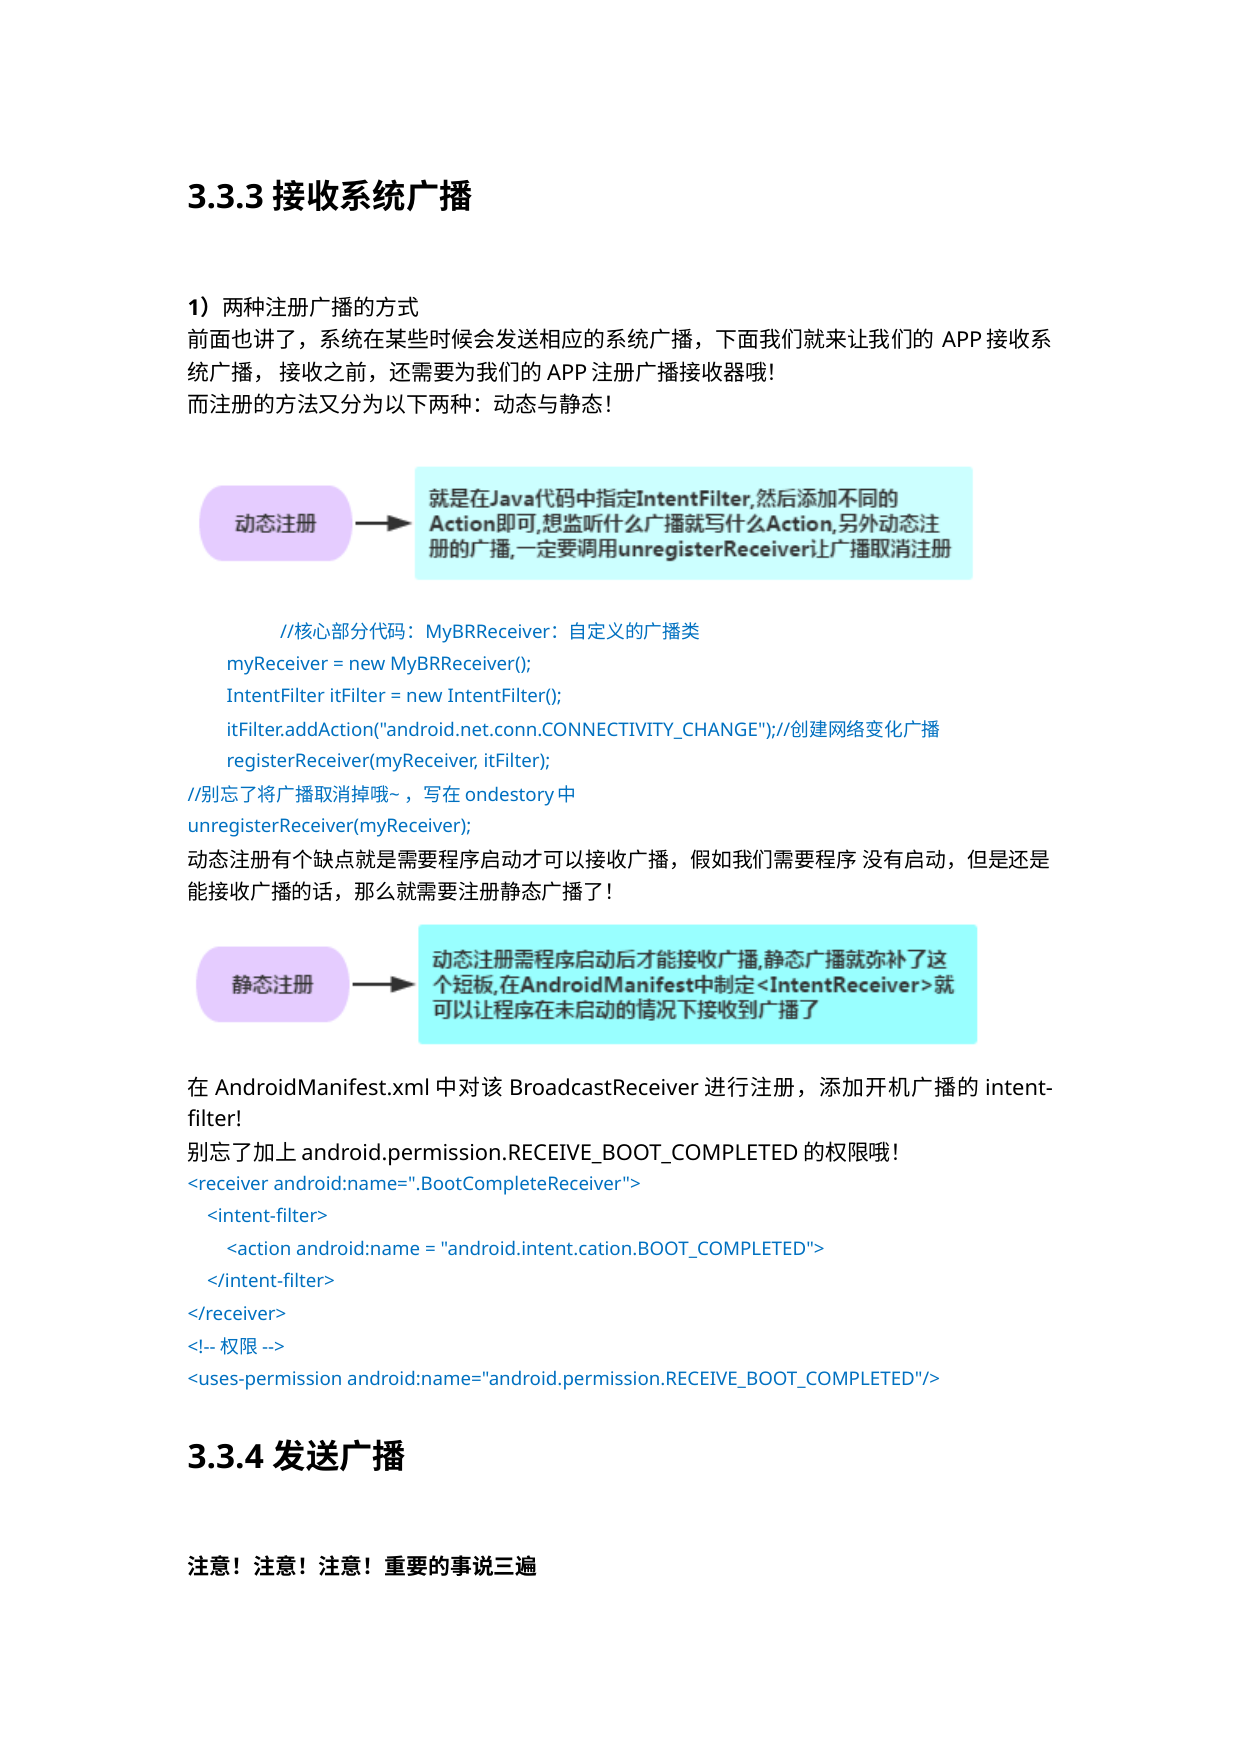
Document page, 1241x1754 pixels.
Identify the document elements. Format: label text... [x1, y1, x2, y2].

text 别忘了加上android.permission.RECEIVE_BOOT_COMPLETED的权限哦！ [187, 1134, 1053, 1167]
text //核心部分代码：MyBRReceiver：自定义的广播类 [187, 614, 1053, 647]
subtitle 3.3.4 发送广播 [187, 1421, 1053, 1486]
text <uses-permission android:name="android.permission.RECEIVE_BOOT_COMPLETED"/> [187, 1362, 1053, 1394]
text itFilter.addAction("android.net.conn.CONNECTIVITY_CHANGE");//创建网络变化广播 [187, 712, 1053, 744]
text </receiver> [187, 1297, 1053, 1329]
text <action android:name = "android.intent.cation.BOOT_COMPLETED"> [187, 1232, 1053, 1264]
text <!-- 权限 --> [187, 1329, 1053, 1362]
text 在AndroidManifest.xml中对该BroadcastReceiver进行注册，添加开机广播的intent-filter! [187, 1069, 1053, 1134]
text myReceiver = new MyBRReceiver(); [187, 647, 1053, 679]
text IntentFilter itFilter = new IntentFilter(); [187, 679, 1053, 712]
text 而注册的方法又分为以下两种：动态与静态！ [187, 387, 1053, 419]
text unregisterReceiver(myReceiver); [187, 809, 1053, 842]
text 前面也讲了，系统在某些时候会发送相应的系统广播，下面我们就来让我们的APP接收系统广播， 接收之前，还需要为我们的APP注册广播接收器哦！ [187, 322, 1053, 387]
text <receiver android:name=".BootCompleteReceiver"> [187, 1167, 1053, 1199]
text 1）两种注册广播的方式 [187, 289, 1053, 322]
text 注意！注意！注意！重要的事说三遍 [187, 1549, 1053, 1581]
subtitle 3.3.3 接收系统广播 [187, 162, 1053, 227]
text </intent-filter> [187, 1264, 1053, 1297]
picture [187, 434, 995, 599]
text <intent-filter> [187, 1199, 1053, 1232]
text 动态注册有个缺点就是需要程序启动才可以接收广播，假如我们需要程序 没有启动，但是还是能接收广播的话，那么就需要注册静态广播了！ [187, 842, 1053, 907]
text registerReceiver(myReceiver, itFilter); [187, 744, 1053, 777]
text //别忘了将广播取消掉哦~ ，写在ondestory中 [187, 777, 1053, 809]
picture [187, 906, 1001, 1057]
